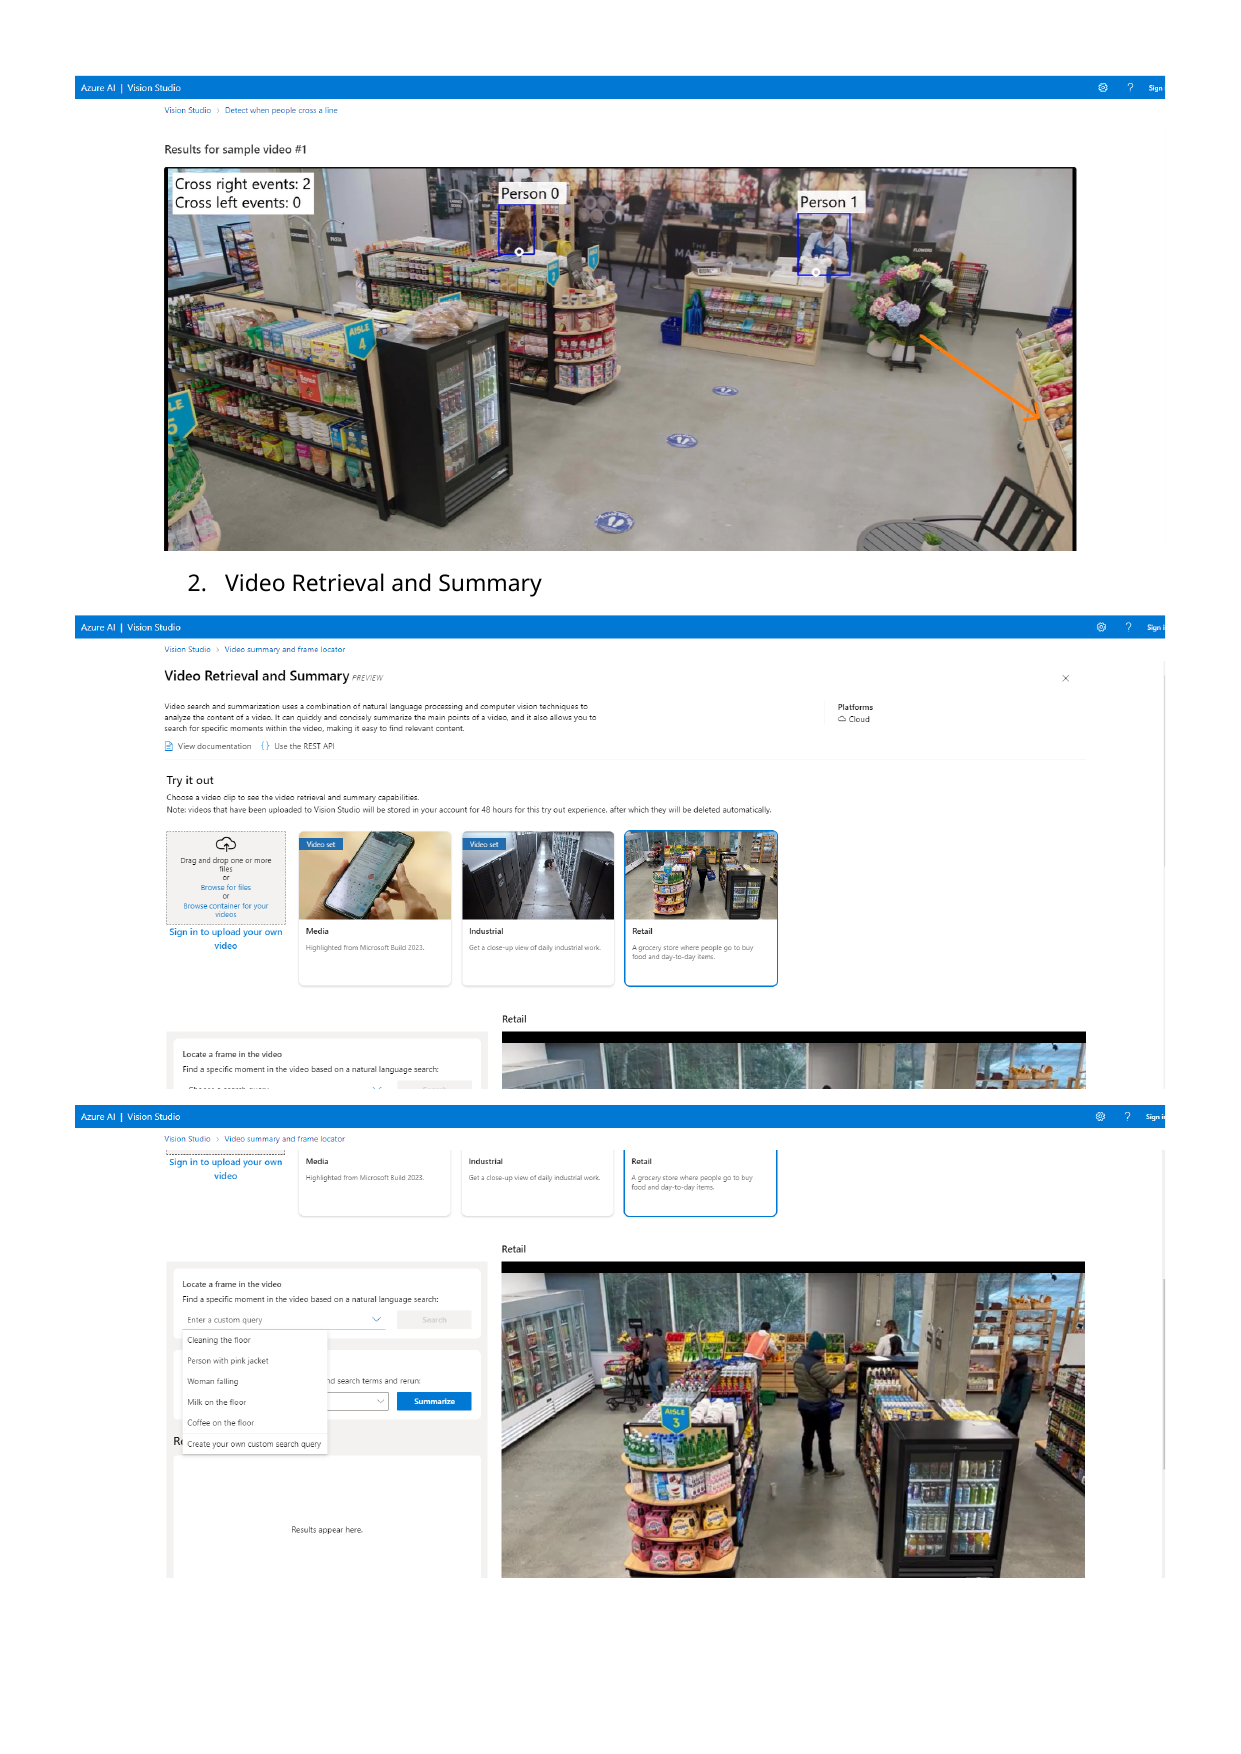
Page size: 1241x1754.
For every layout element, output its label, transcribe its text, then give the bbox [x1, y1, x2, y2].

list Video Retrieval and Summary [187, 567, 1165, 598]
picture [75, 1105, 1166, 1578]
picture [75, 615, 1166, 1089]
picture [75, 75, 1166, 551]
